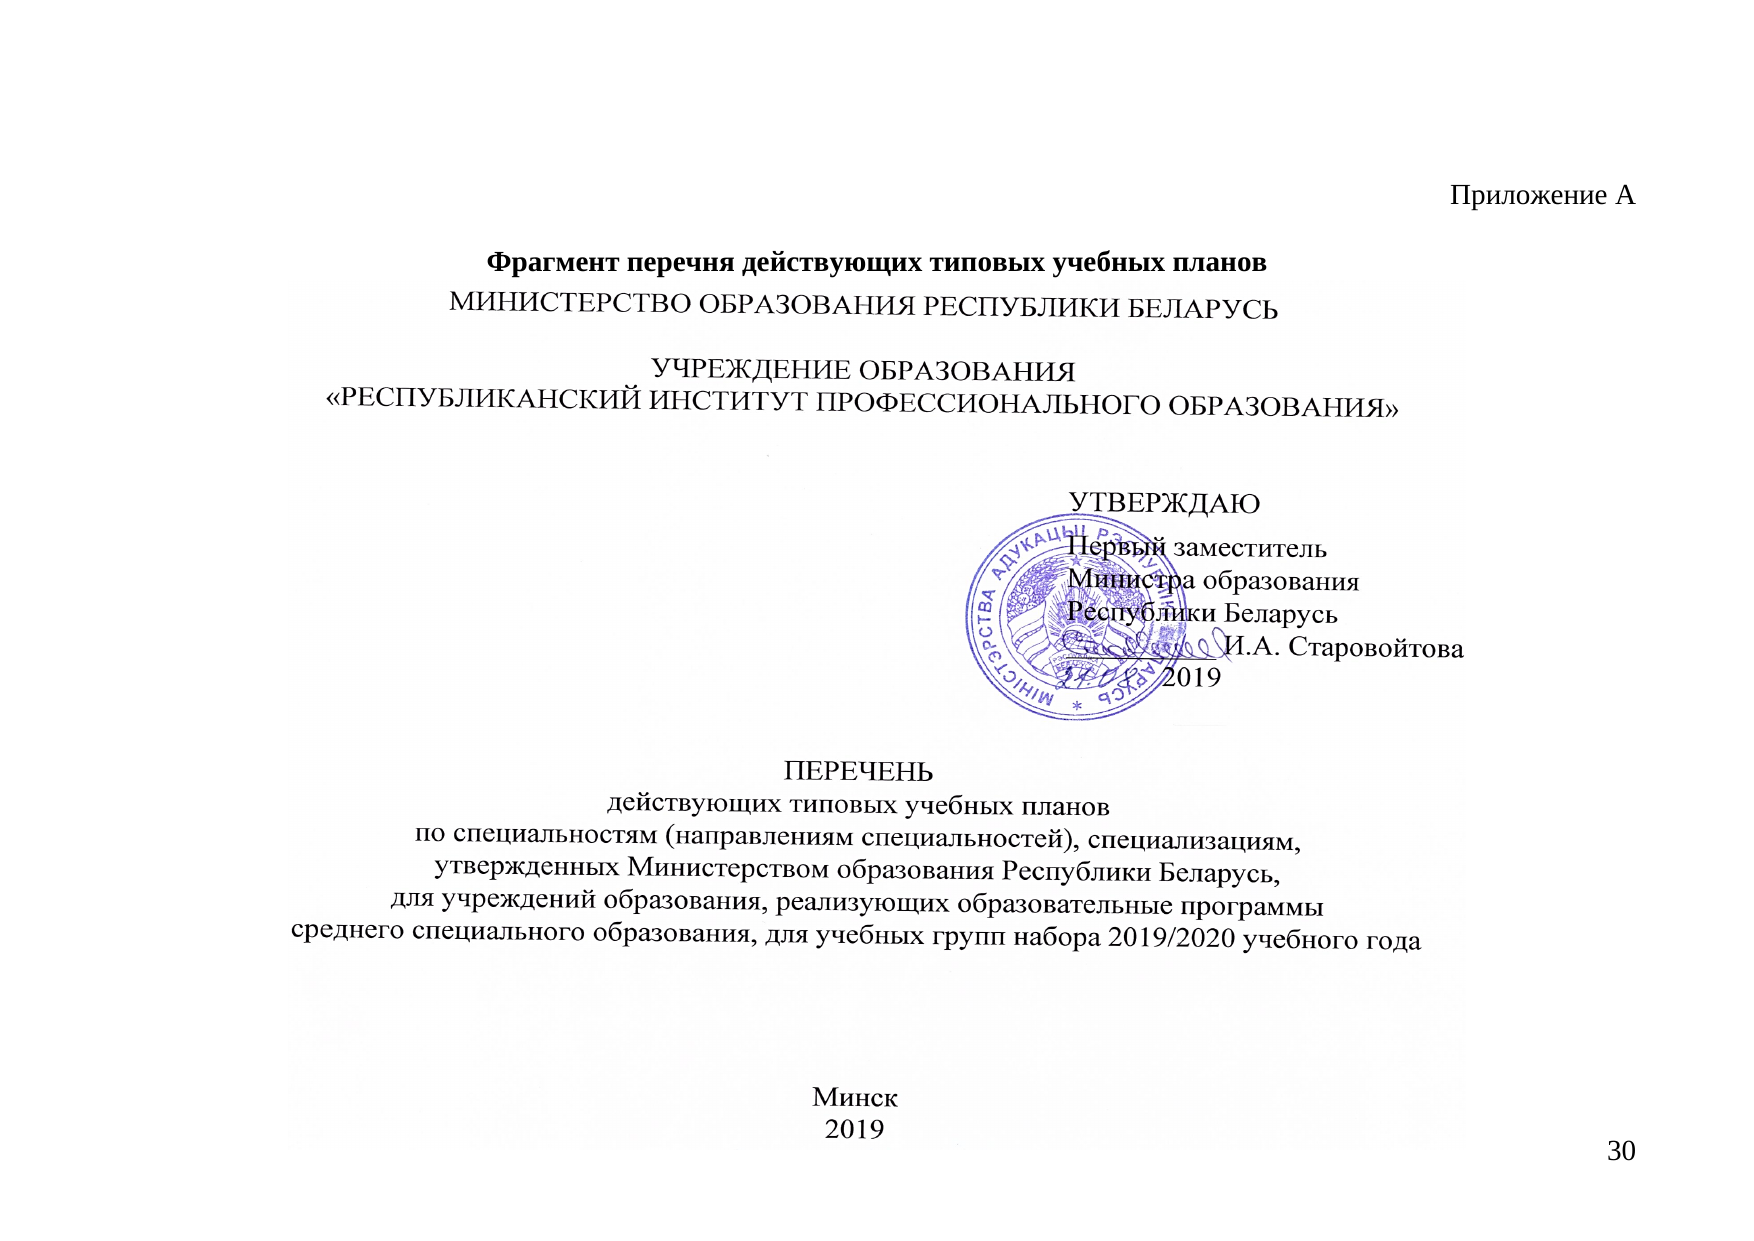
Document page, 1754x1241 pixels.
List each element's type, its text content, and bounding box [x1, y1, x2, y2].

text Приложение А [118, 177, 1636, 211]
picture [288, 280, 1466, 1150]
text Фрагмент перечня действующих типовых учебных планов [118, 244, 1636, 278]
